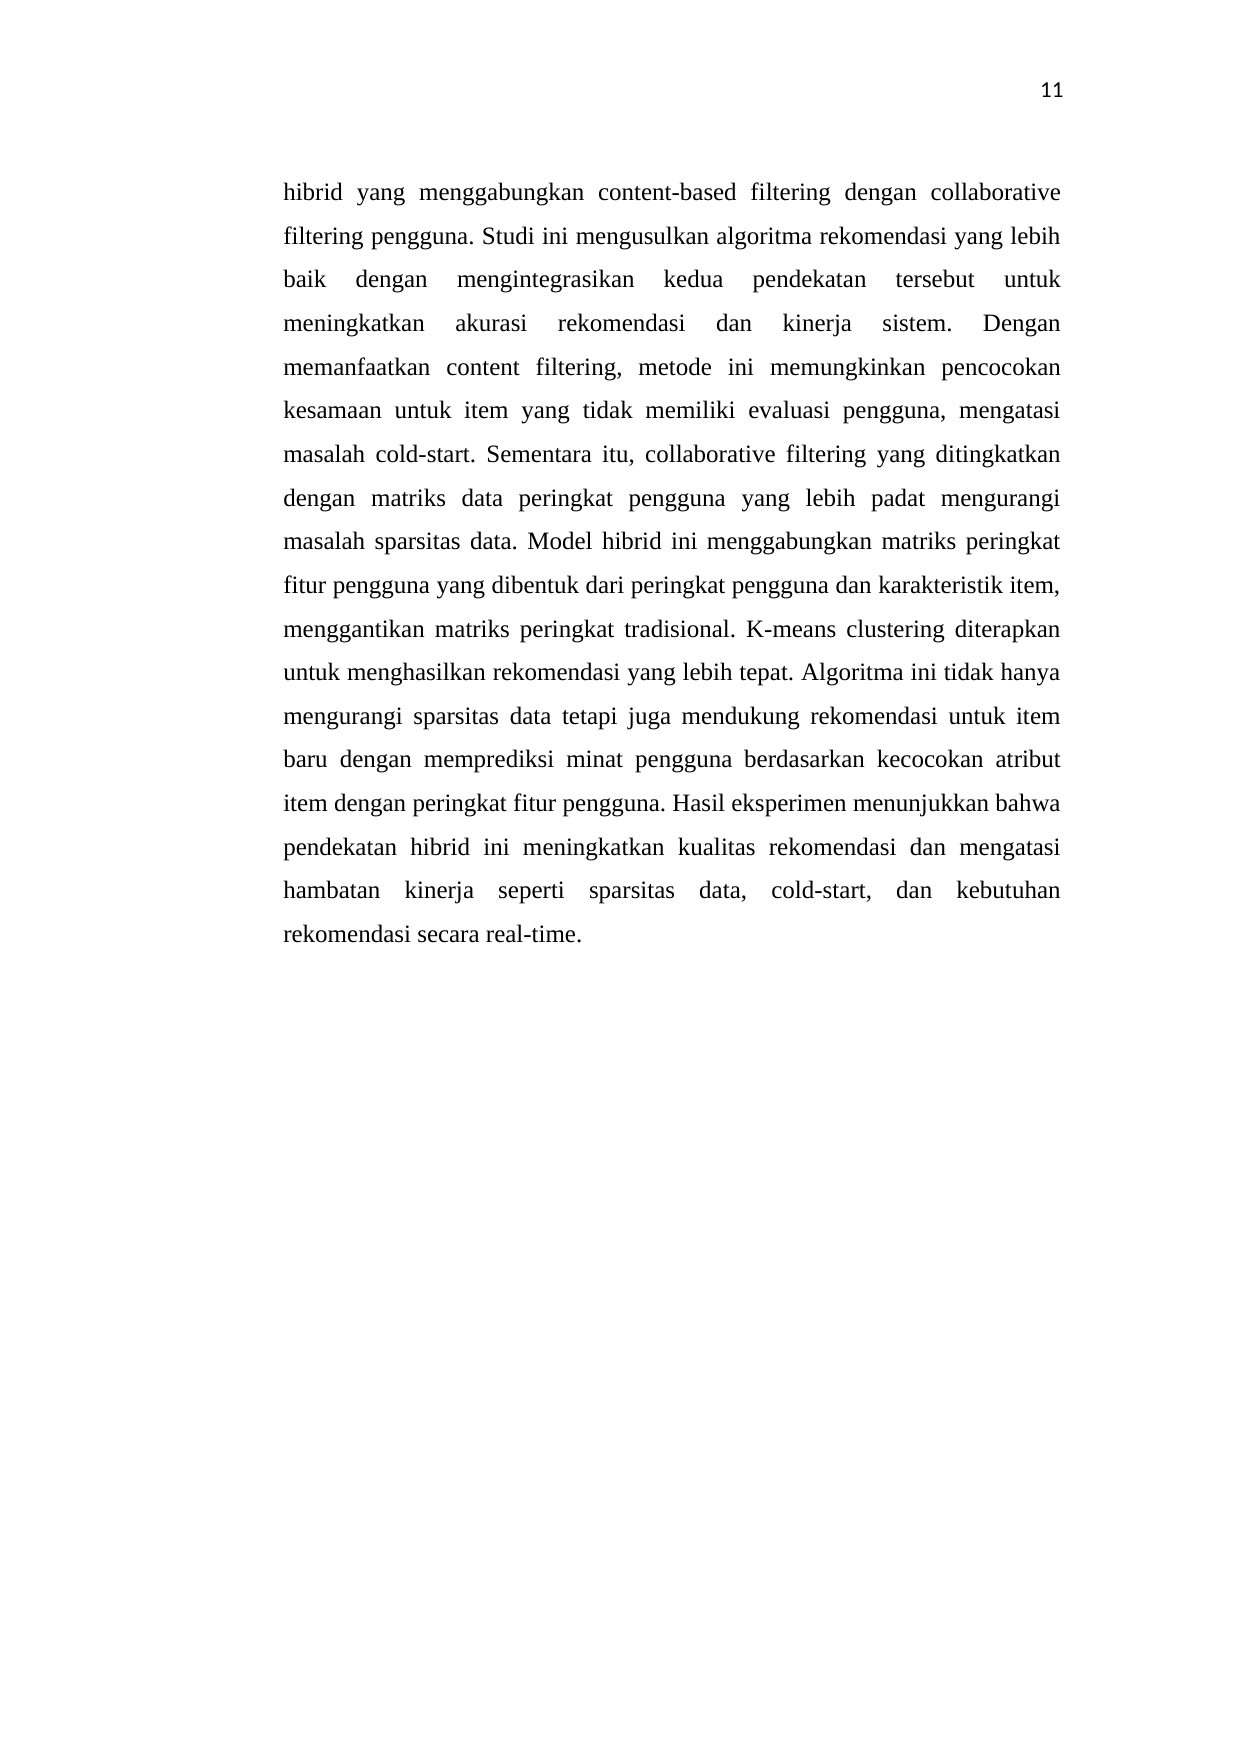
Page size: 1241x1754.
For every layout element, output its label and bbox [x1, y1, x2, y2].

list [246, 177, 1061, 948]
